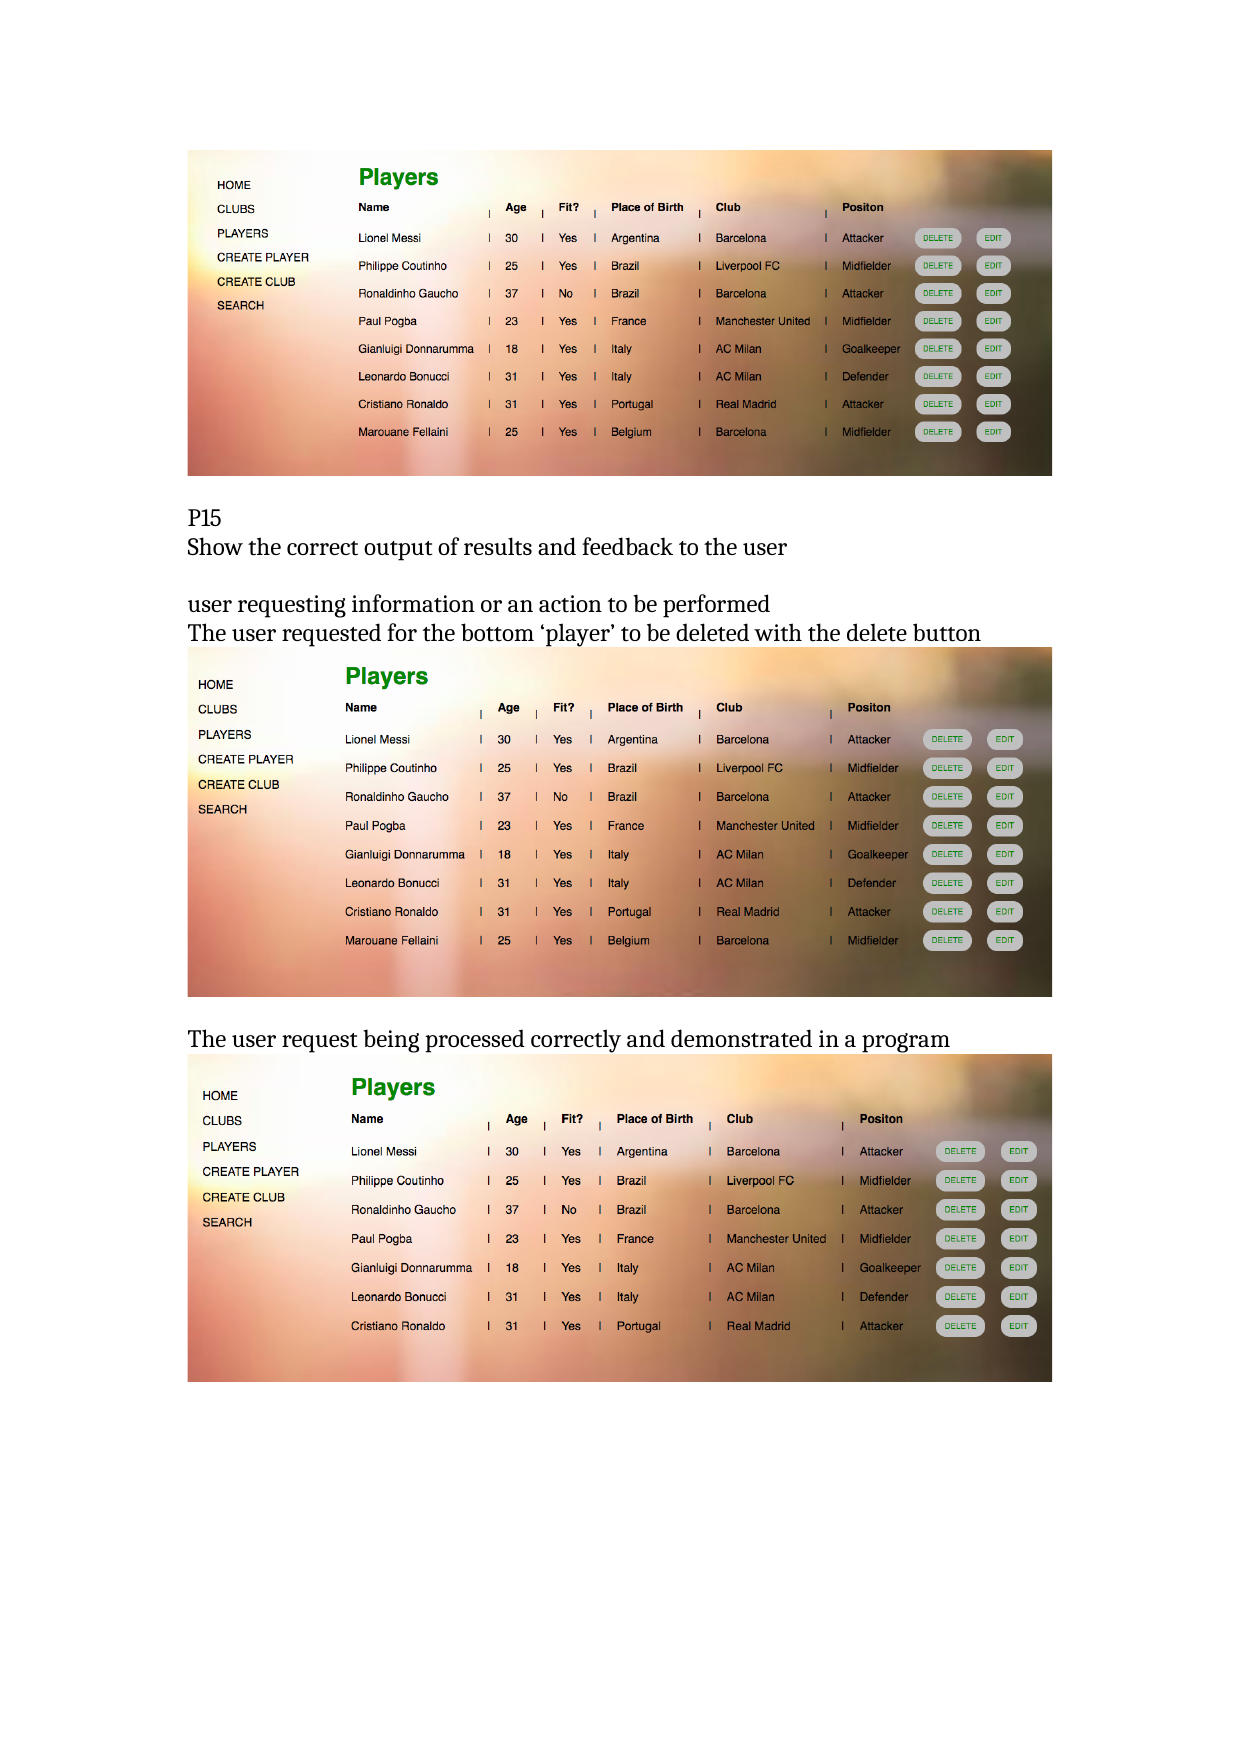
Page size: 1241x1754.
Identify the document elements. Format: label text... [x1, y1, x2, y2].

picture [187, 1054, 1053, 1382]
picture [187, 647, 1053, 997]
text P15 [187, 504, 1053, 533]
text Show the correct output of results and feedback to the user [187, 533, 1053, 562]
picture [187, 150, 1053, 476]
text The user requested for the bottom ‘player’ to be deleted with the delete button [187, 619, 1053, 647]
text The user request being processed correctly and demonstrated in a program [187, 1025, 1053, 1054]
text user requesting information or an action to be performed [187, 590, 1053, 619]
